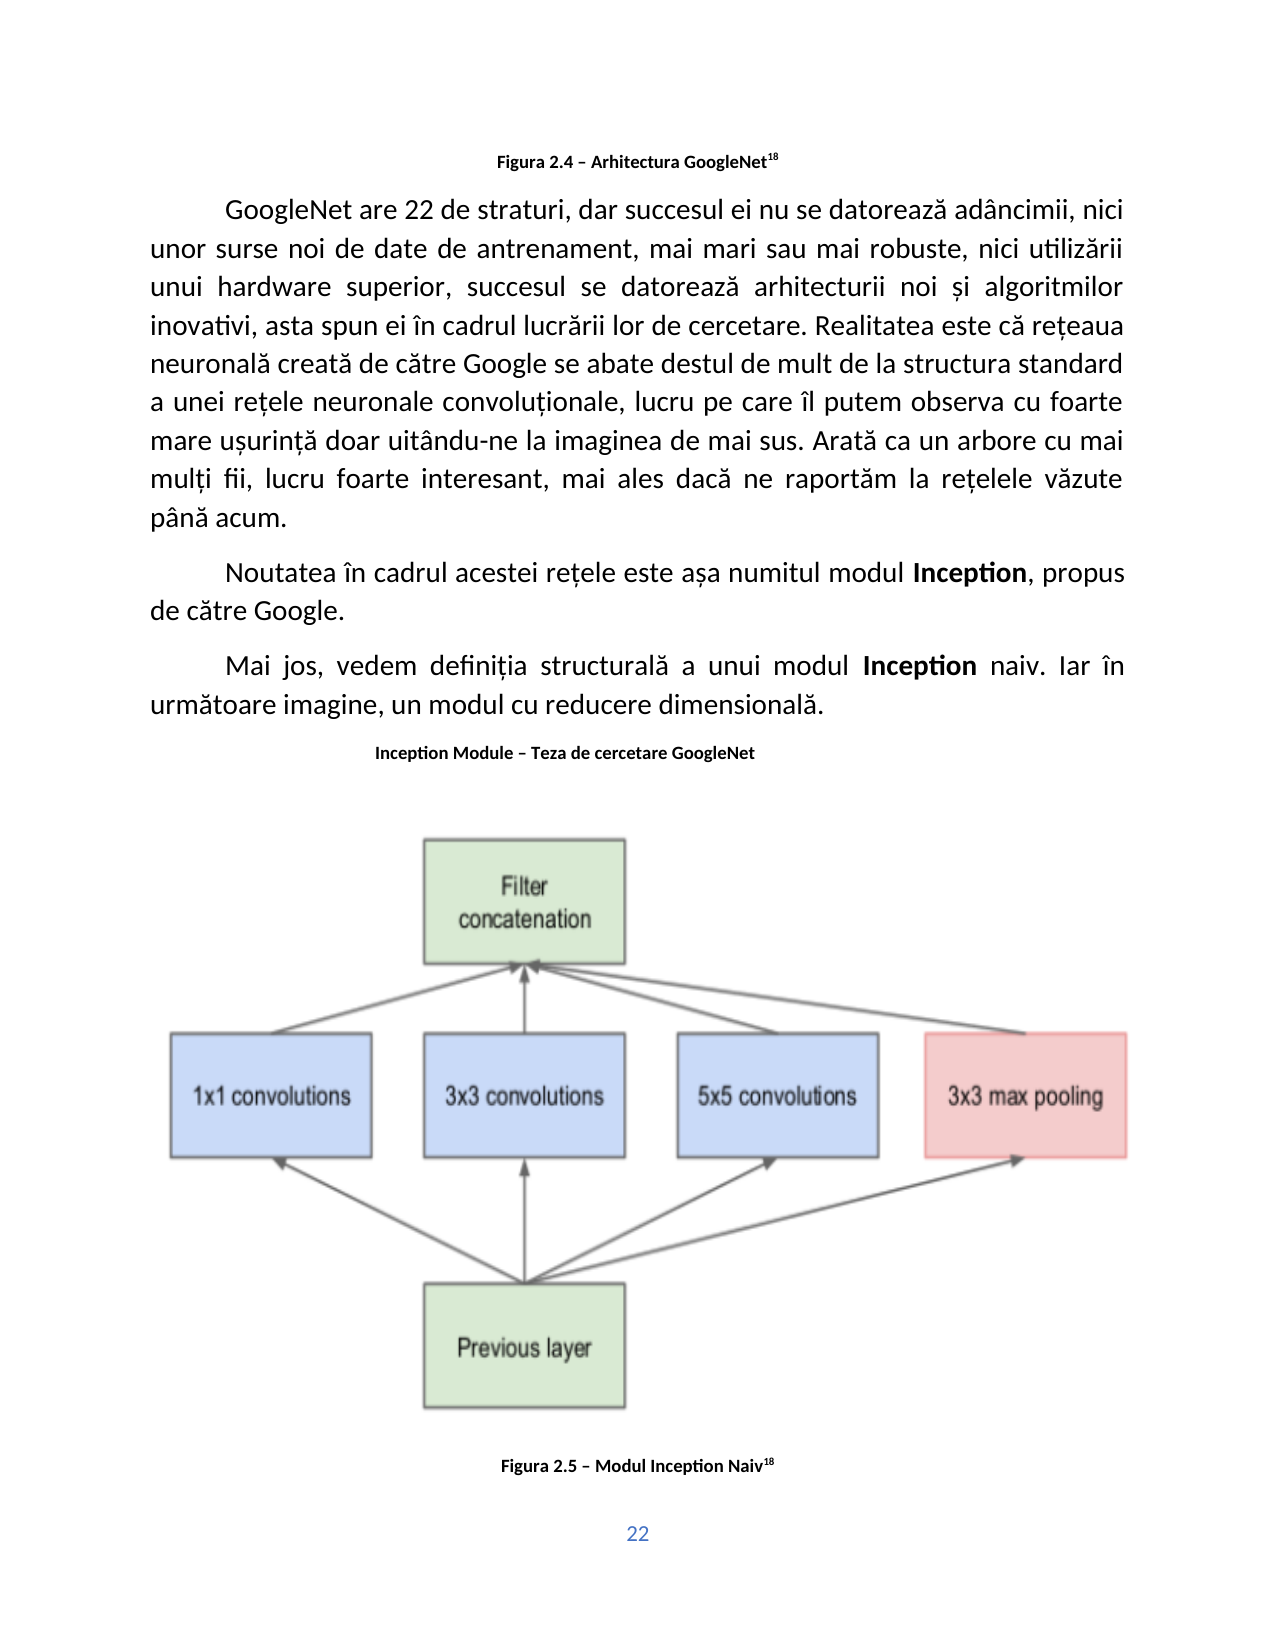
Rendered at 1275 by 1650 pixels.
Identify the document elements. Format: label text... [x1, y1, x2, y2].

text Figura 2.4 – Arhitectura GoogleNet18 [150, 150, 1125, 173]
text Mai jos, vedem definiția structurală a unui modul Inception naiv. Iar în următoare imagine, un modul cu reducere dimensională. [150, 647, 1125, 722]
text Figura 2.5 – Modul Inception Naiv18 [150, 1455, 1125, 1478]
text GoogleNet are 22 de straturi, dar succesul ei nu se datorează adâncimii, nici unor surse noi de date de antrenament, mai mari sau mai robuste, nici utilizării unui hardware superior, succesul se datorează arhitecturii noi și algoritmilor inovativi, asta spun ei în cadrul lucrării lor de cercetare. Realitatea este că rețeaua neuronală creată de către Google se abate destul de mult de la structura standard a unei rețele neuronale convoluționale, lucru pe care îl putem observa cu foarte mare ușurință doar uitându-ne la imaginea de mai sus. Arată ca un arbore cu mai mulți fii, lucru foarte interesant, mai ales dacă ne raportăm la rețelele văzute până acum. [150, 191, 1125, 534]
picture [150, 813, 1151, 1436]
text Inception Module – Teza de cercetare GoogleNet [150, 741, 1125, 764]
text Noutatea în cadrul acestei rețele este așa numitul modul Inception, propus de către Google. [150, 554, 1125, 628]
